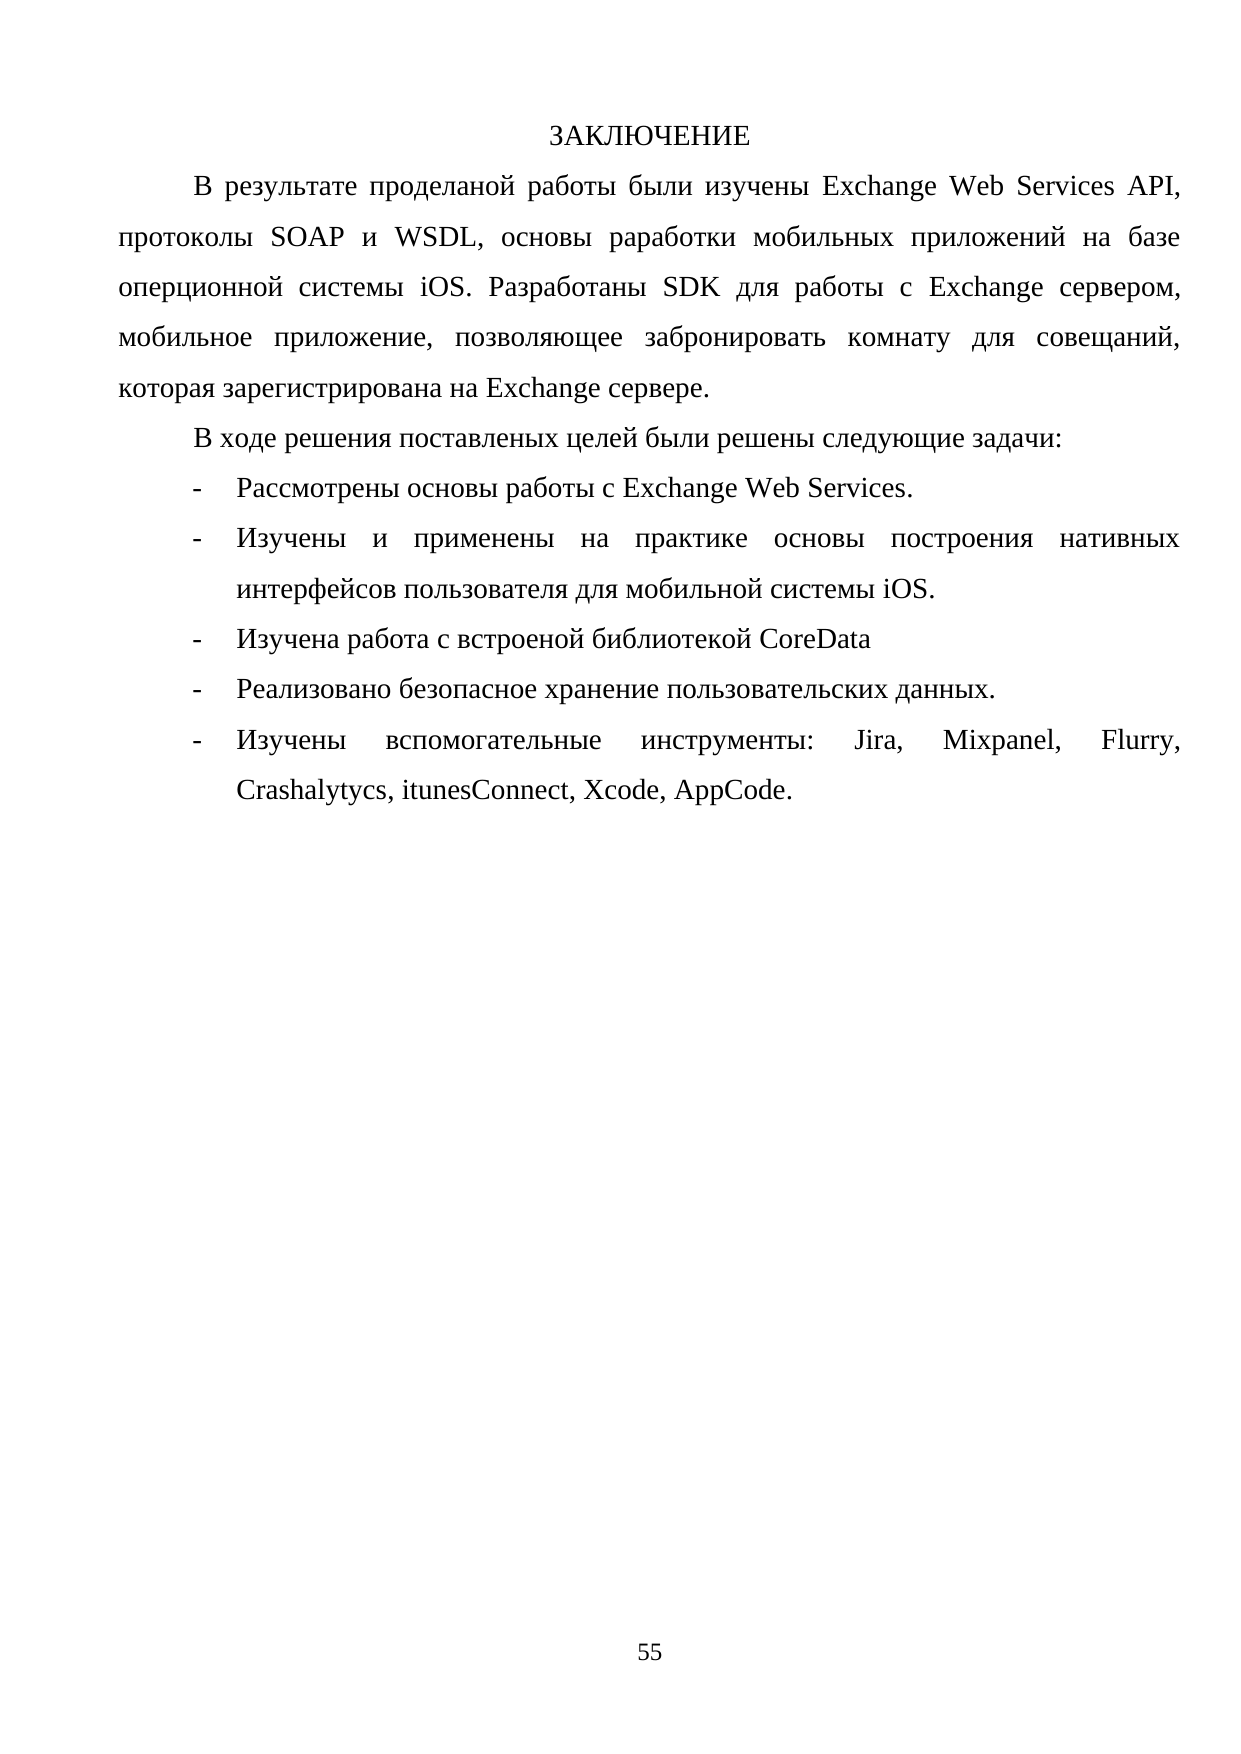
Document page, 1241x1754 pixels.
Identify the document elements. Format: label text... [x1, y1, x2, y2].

text В результате проделаной работы были изучены Exchange Web Services API, протоколы SOAP и WSDL, основы раработки мобильных приложений на базе оперционной системы iOS. Разработаны SDK для работы с Exchange сервером, мобильное приложение, позволяющее забронировать комнату для совещаний, которая зарегистрирована на Exchange сервере. [118, 168, 1181, 403]
list Изучены вспомогательные инструменты: Jira, Mixpanel, Flurry, Crashalytycs, itunesConnect, Xcode, AppCode. [192, 722, 1181, 806]
text В ходе решения поставленых целей были решены следующие задачи: [118, 420, 1181, 453]
list Рассмотрены основы работы с Exchange Web Services. [192, 470, 1181, 504]
list Реализовано безопасное хранение пользовательских данных. [192, 672, 1181, 705]
list Изучена работа с встроеной библиотекой CoreData [192, 621, 1181, 655]
text ЗАКЛЮЧЕНИЕ [118, 118, 1181, 152]
list Изучены и применены на практике основы построения нативных интерфейсов пользователя для мобильной системы iOS. [192, 521, 1181, 604]
